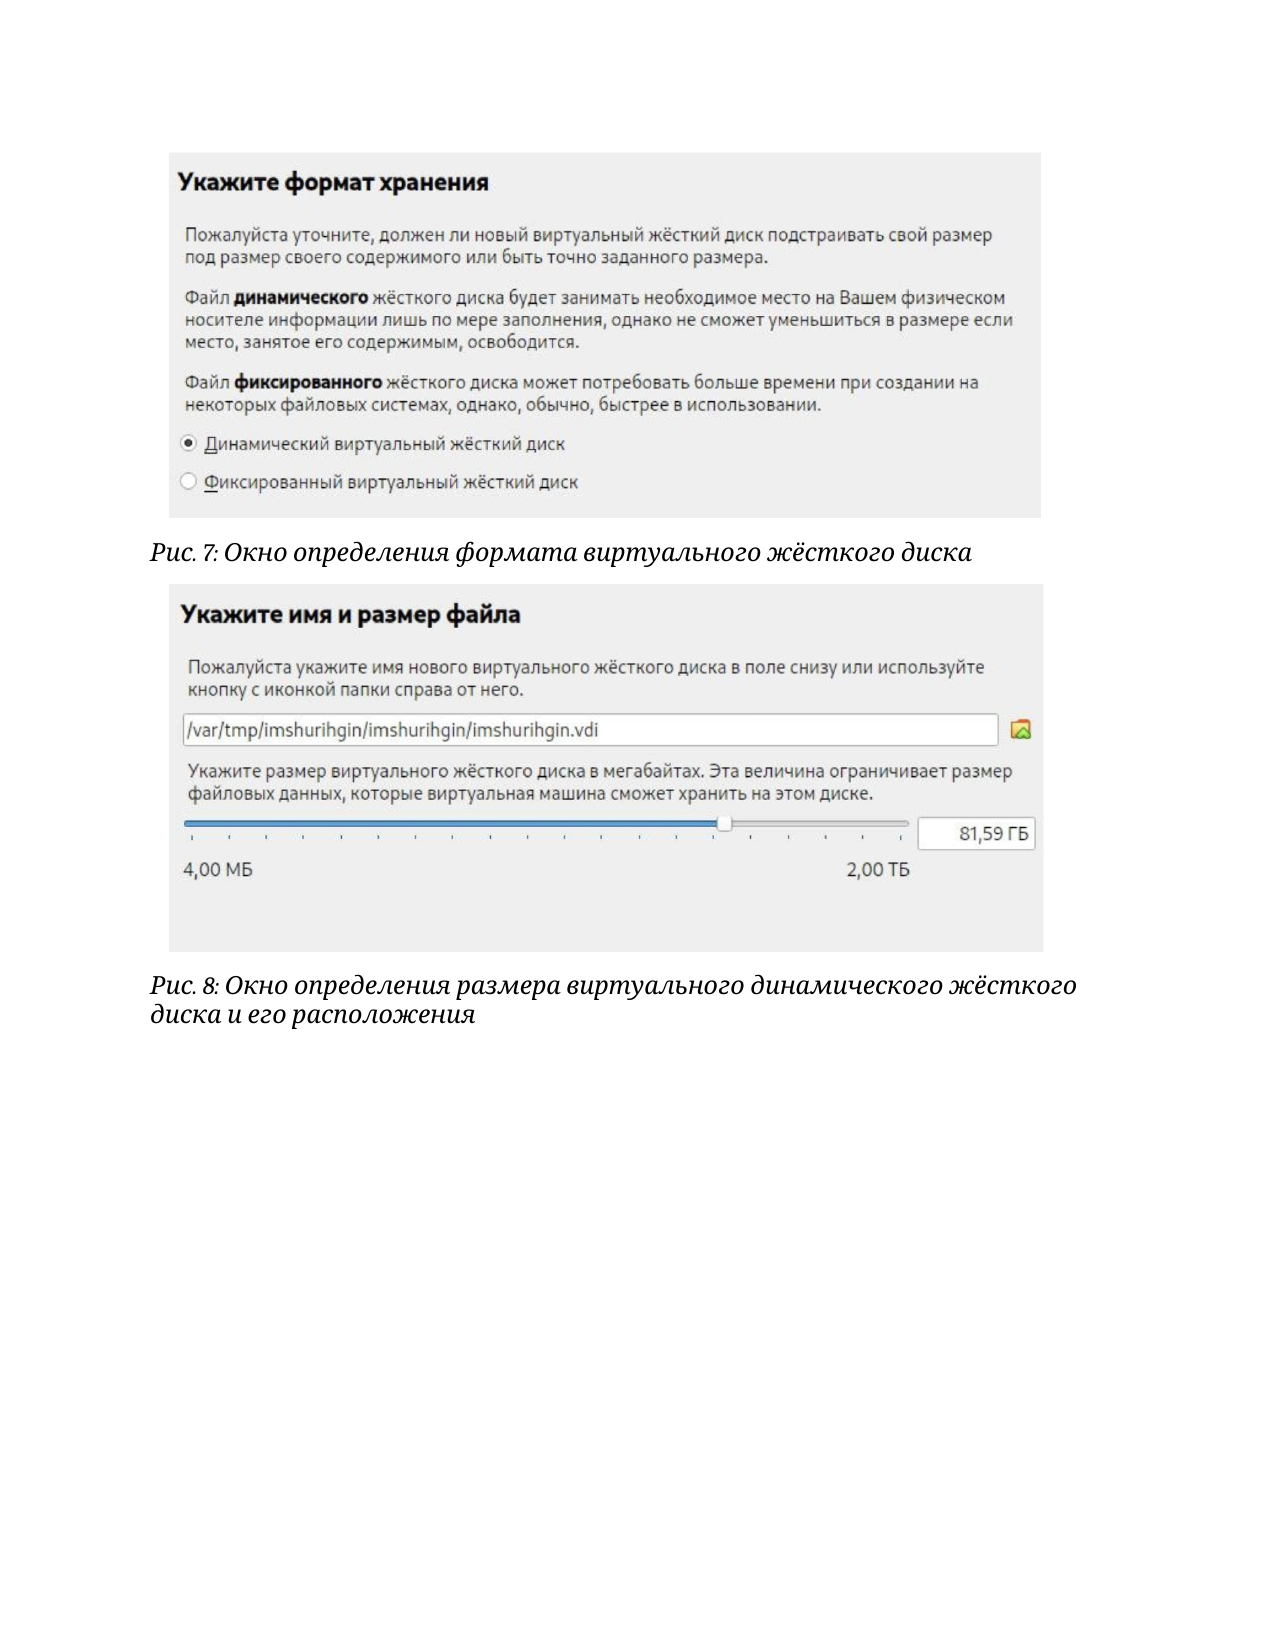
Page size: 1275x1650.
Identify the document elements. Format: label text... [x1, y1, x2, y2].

text Рис. 7: Окно определения формата виртуального жёсткого диска [150, 539, 1125, 567]
picture [168, 580, 1044, 952]
text Рис. 8: Окно определения размера виртуального динамического жёсткого диска и его расположения [150, 972, 1125, 1030]
picture [168, 150, 1044, 518]
